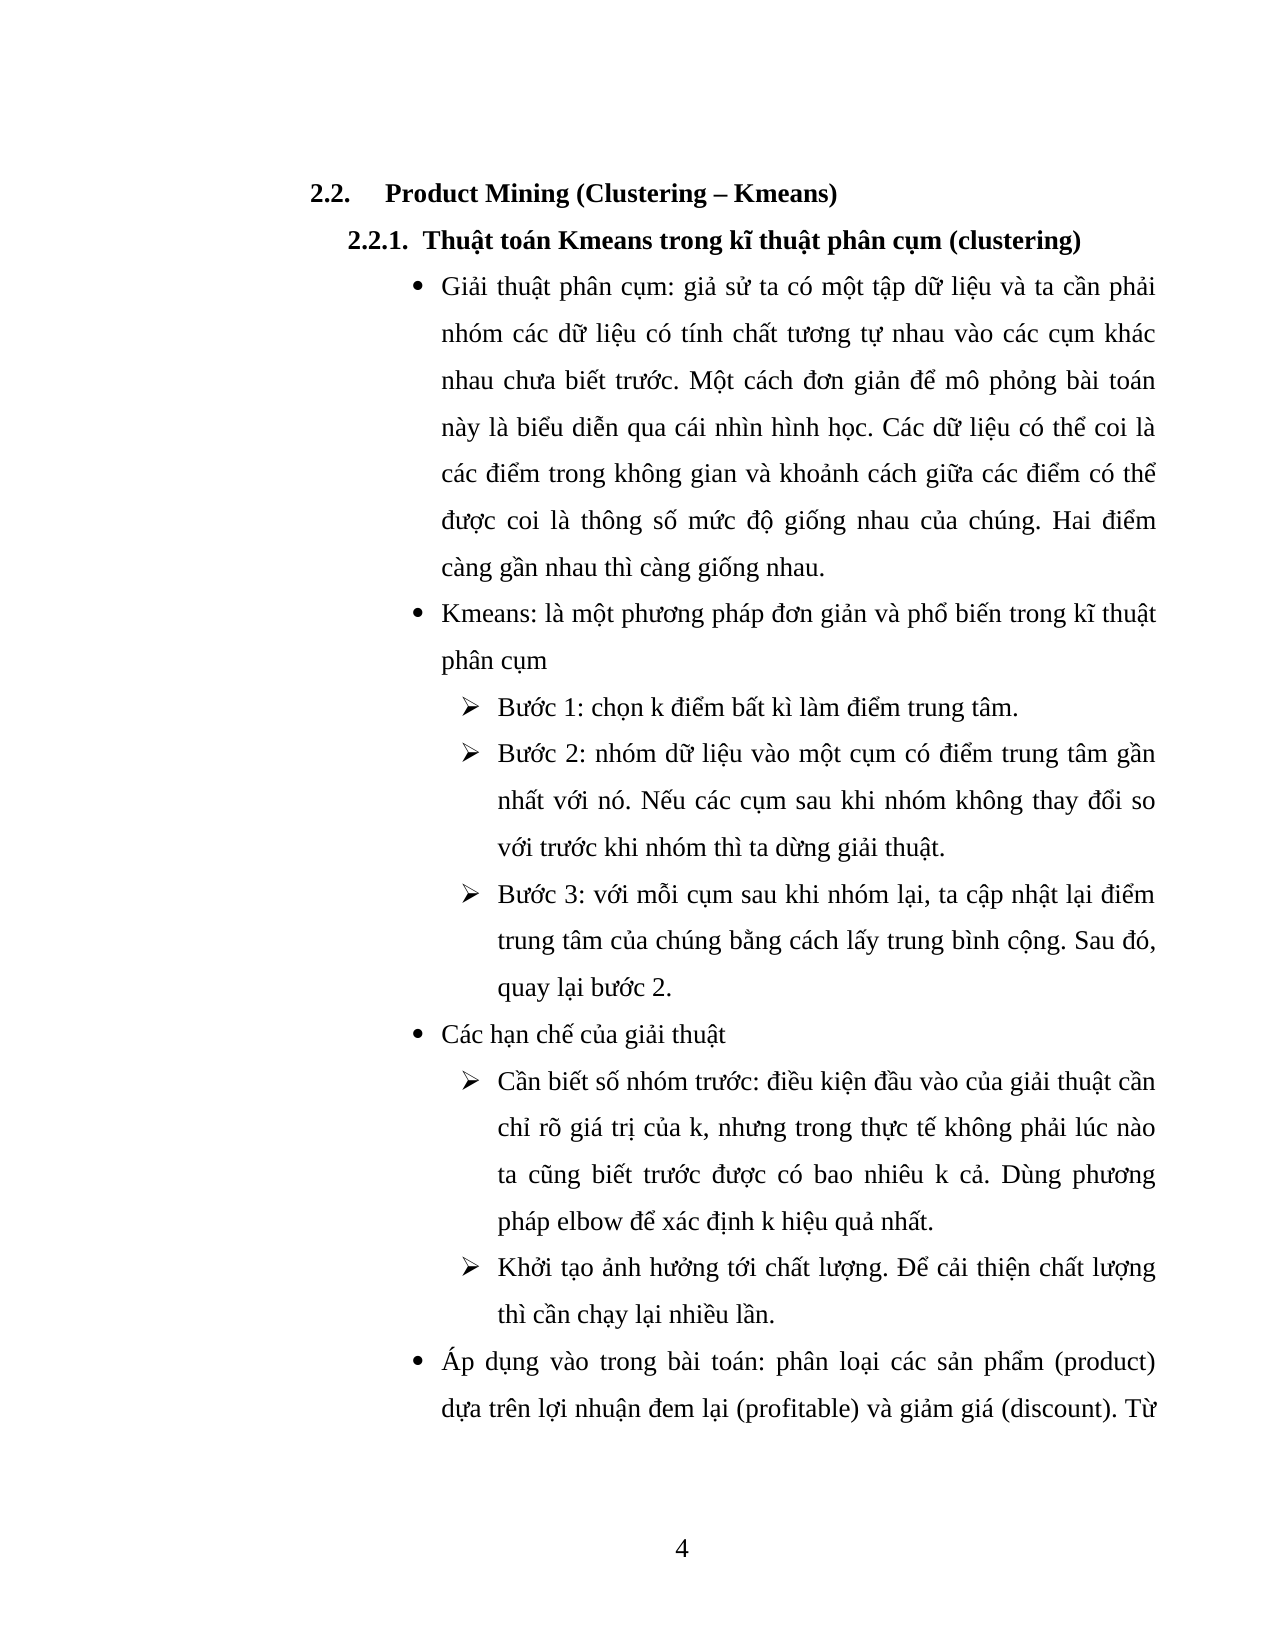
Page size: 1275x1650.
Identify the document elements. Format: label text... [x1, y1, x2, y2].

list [413, 1345, 1157, 1423]
list Các hạn chế của giải thuật [413, 1018, 1157, 1049]
list Bước 2: nhóm dữ liệu vào một cụm có điểm trung tâm gần nhất với nó. Nếu các cụm sau khi nhóm không thay đổi so với trước khi nhóm thì ta dừng giải thuật. [460, 738, 1157, 862]
list Khởi tạo ảnh hưởng tới chất lượng. Để cải thiện chất lượng thì cần chạy lại nhiều lần. [460, 1251, 1157, 1329]
list Cần biết số nhóm trước: điều kiện đầu vào của giải thuật cần chỉ rõ giá trị của k, nhưng trong thực tế không phải lúc nào ta cũng biết trước được có bao nhiêu k cả. Dùng phương pháp elbow để xác định k hiệu quả nhất. [460, 1065, 1157, 1236]
list Bước 1: chọn k điểm bất kì làm điểm trung tâm. [460, 691, 1157, 722]
list Thuật toán Kmeans trong kĩ thuật phân cụm (clustering) [347, 224, 1157, 255]
list Bước 3: với mỗi cụm sau khi nhóm lại, ta cập nhật lại điểm trung tâm của chúng bằng cách lấy trung bình cộng. Sau đó, quay lại bước 2. [460, 878, 1157, 1002]
list Product Mining (Clustering – Kmeans) [310, 177, 1157, 208]
list Giải thuật phân cụm: giả sử ta có một tập dữ liệu và ta cần phải nhóm các dữ liệu có tính chất tương tự nhau vào các cụm khác nhau chưa biết trước. Một cách đơn giản để mô phỏng bài toán này là biểu diễn qua cái nhìn hình học. Các dữ liệu có thể coi là các điểm trong không gian và khoảnh cách giữa các điểm có thể được coi là thông số mức độ giống nhau của chúng. Hai điểm càng gần nhau thì càng giống nhau. [413, 271, 1157, 582]
list Kmeans: là một phương pháp đơn giản và phổ biến trong kĩ thuật phân cụm [413, 597, 1157, 675]
